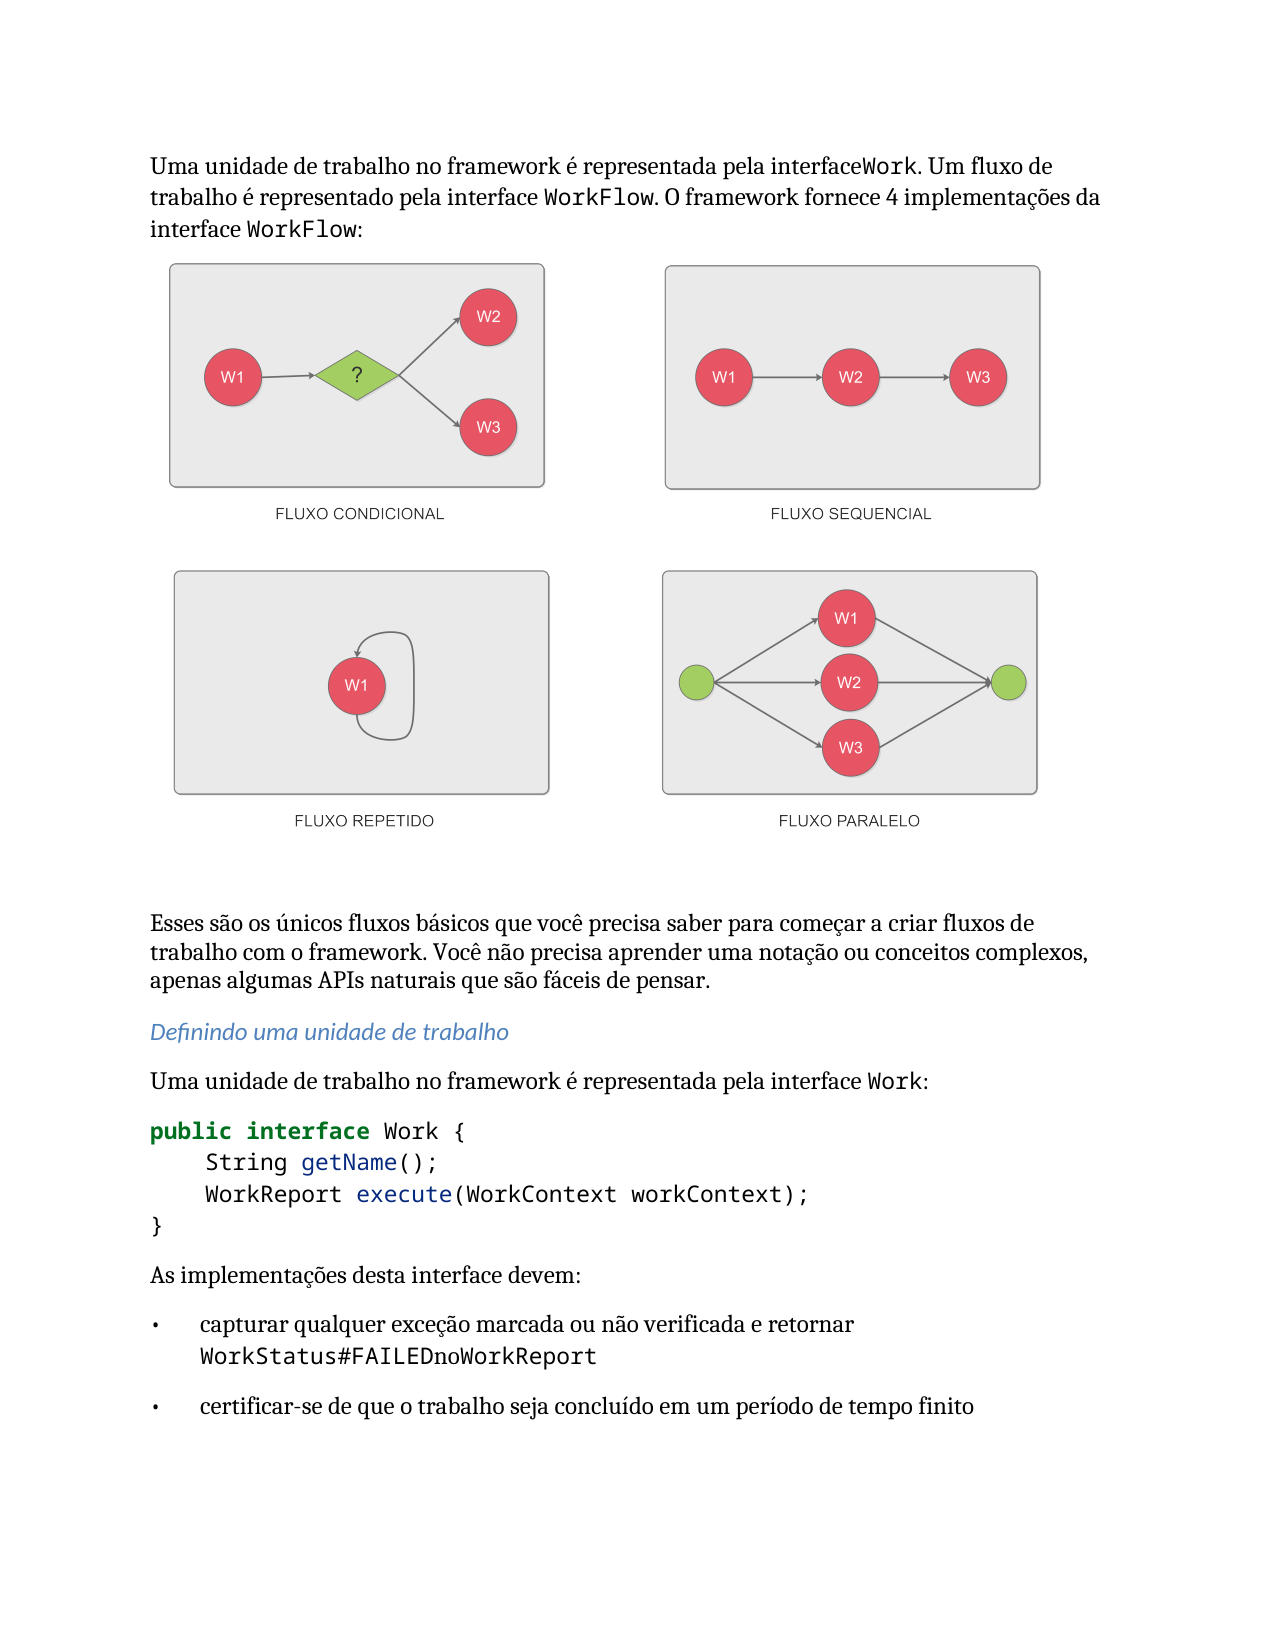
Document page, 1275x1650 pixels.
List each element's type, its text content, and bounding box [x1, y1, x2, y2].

text Esses são os únicos fluxos básicos que você precisa saber para começar a criar fluxos de trabalho com o framework. Você não precisa aprender uma notação ou conceitos complexos, apenas algumas APIs naturais que são fáceis de pensar. [150, 909, 1125, 995]
picture [168, 262, 1044, 841]
list certificar-se de que o trabalho seja concluído em um período de tempo finito [150, 1392, 1125, 1421]
text Uma unidade de trabalho no framework é representada pela interface Work: [150, 1065, 1125, 1096]
subtitle Definindo uma unidade de trabalho [150, 1016, 1125, 1046]
text Uma unidade de trabalho no framework é representada pela interfaceWork. Um fluxo de trabalho é representado pela interface WorkFlow. O framework fornece 4 implementações da interface WorkFlow: [150, 150, 1125, 244]
list capturar qualquer exceção marcada ou não verificada e retornar WorkStatus#FAILEDnoWorkReport [150, 1308, 1125, 1371]
text public interface Work { String getName(); WorkReport execute(WorkContext workContext); } [150, 1115, 1125, 1240]
text As implementações desta interface devem: [150, 1261, 1125, 1290]
